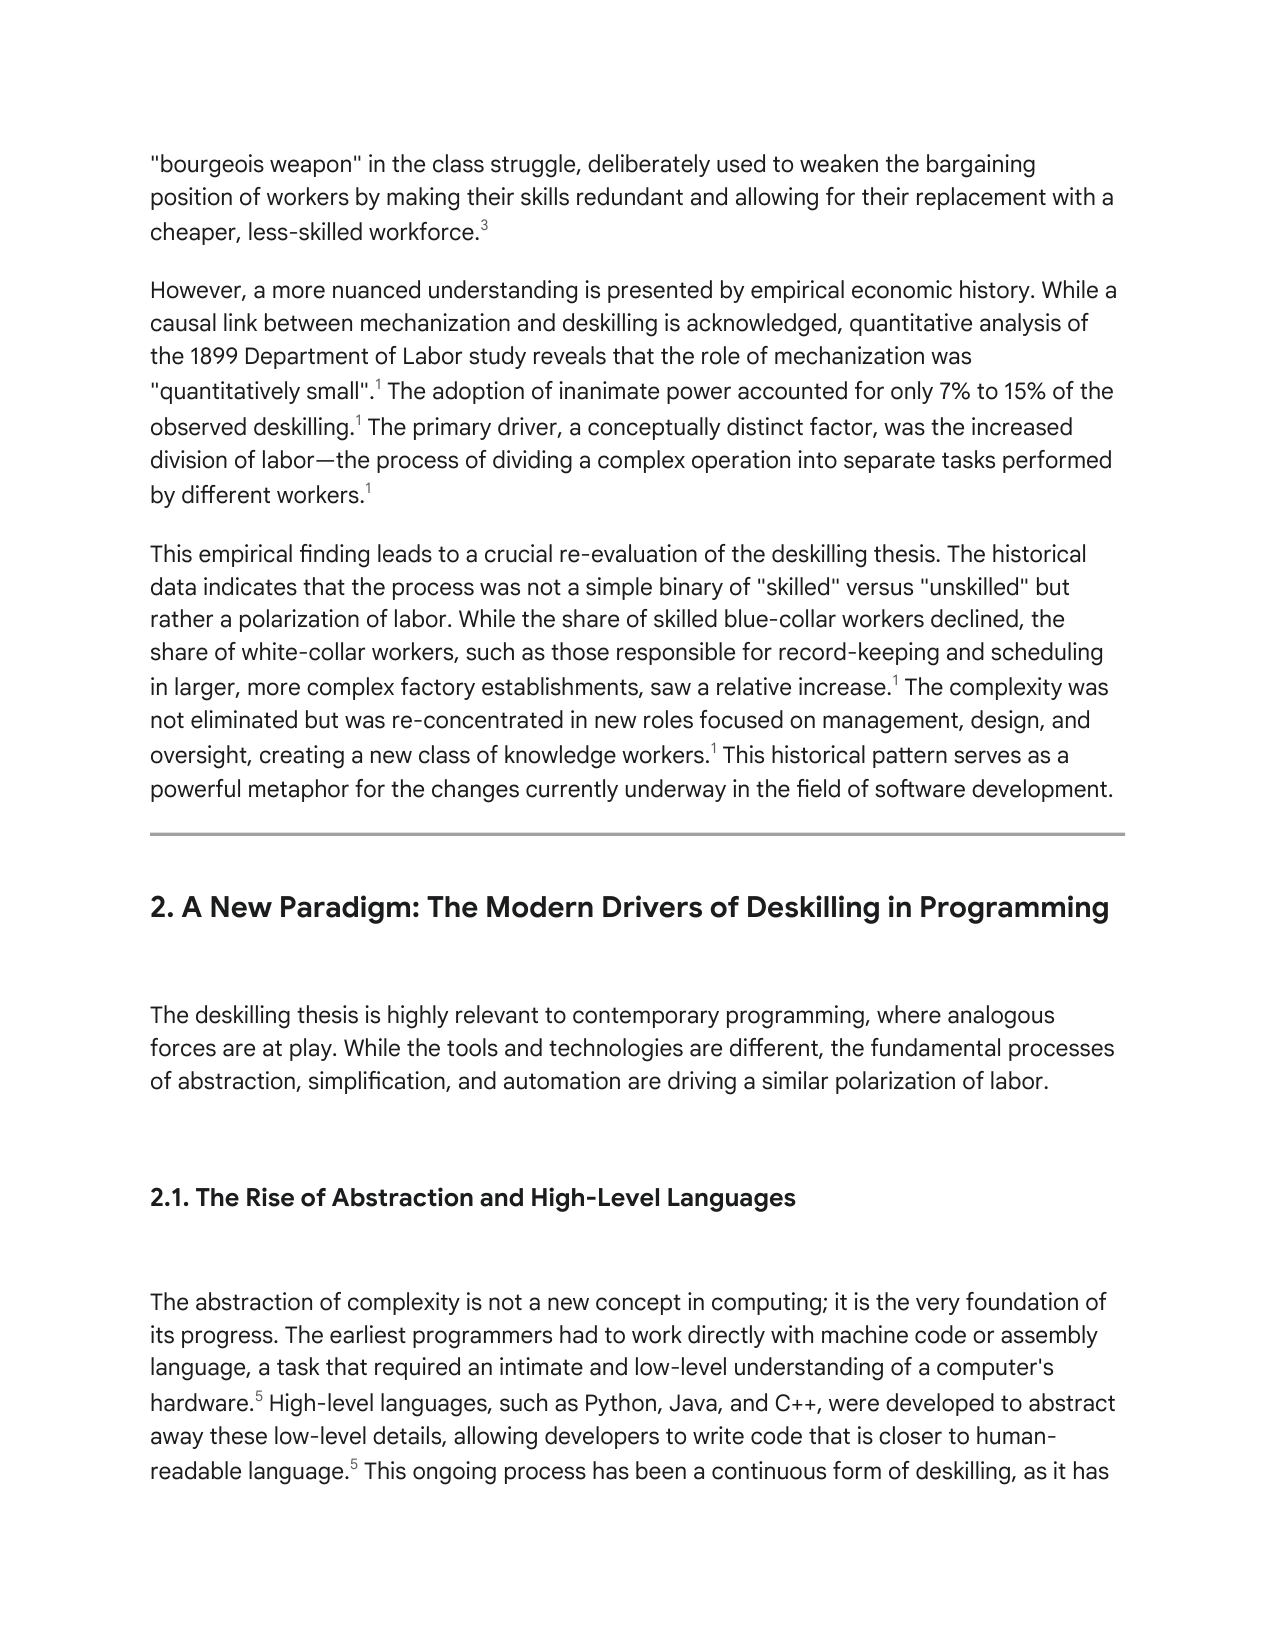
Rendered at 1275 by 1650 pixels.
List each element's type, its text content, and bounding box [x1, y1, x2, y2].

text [150, 1288, 1125, 1487]
text The deskilling thesis is highly relevant to contemporary programming, where analogous forces are at play. While the tools and technologies are different, the fundamental processes of abstraction, simplification, and automation are driving a similar polarization of labor. [150, 1001, 1125, 1096]
text This empirical finding leads to a crucial re-evaluation of the deskilling thesis. The historical data indicates that the process was not a simple binary of "skilled" versus "unskilled" but rather a polarization of labor. While the share of skilled blue-collar workers declined, the share of white-collar workers, such as those responsible for record-keeping and scheduling in larger, more complex factory establishments, saw a relative increase.1 The complexity was not eliminated but was re-concentrated in new roles focused on management, design, and oversight, creating a new class of knowledge workers.1 This historical pattern serves as a powerful metaphor for the changes currently underway in the field of software development. [150, 540, 1125, 804]
subtitle 2. A New Paradigm: The Modern Drivers of Deskilling in Programming [150, 889, 1125, 926]
subtitle 2.1. The Rise of Abstraction and High-Level Languages [150, 1182, 1125, 1214]
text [150, 150, 1125, 247]
text However, a more nuanced understanding is presented by empirical economic history. While a causal link between mechanization and deskilling is acknowledged, quantitative analysis of the 1899 Department of Labor study reveals that the role of mechanization was "quantitatively small".1 The adoption of inanimate power accounted for only 7% to 15% of the observed deskilling.1 The primary driver, a conceptually distinct factor, was the increased division of labor—the process of dividing a complex operation into separate tasks performed by different workers.1 [150, 277, 1125, 511]
